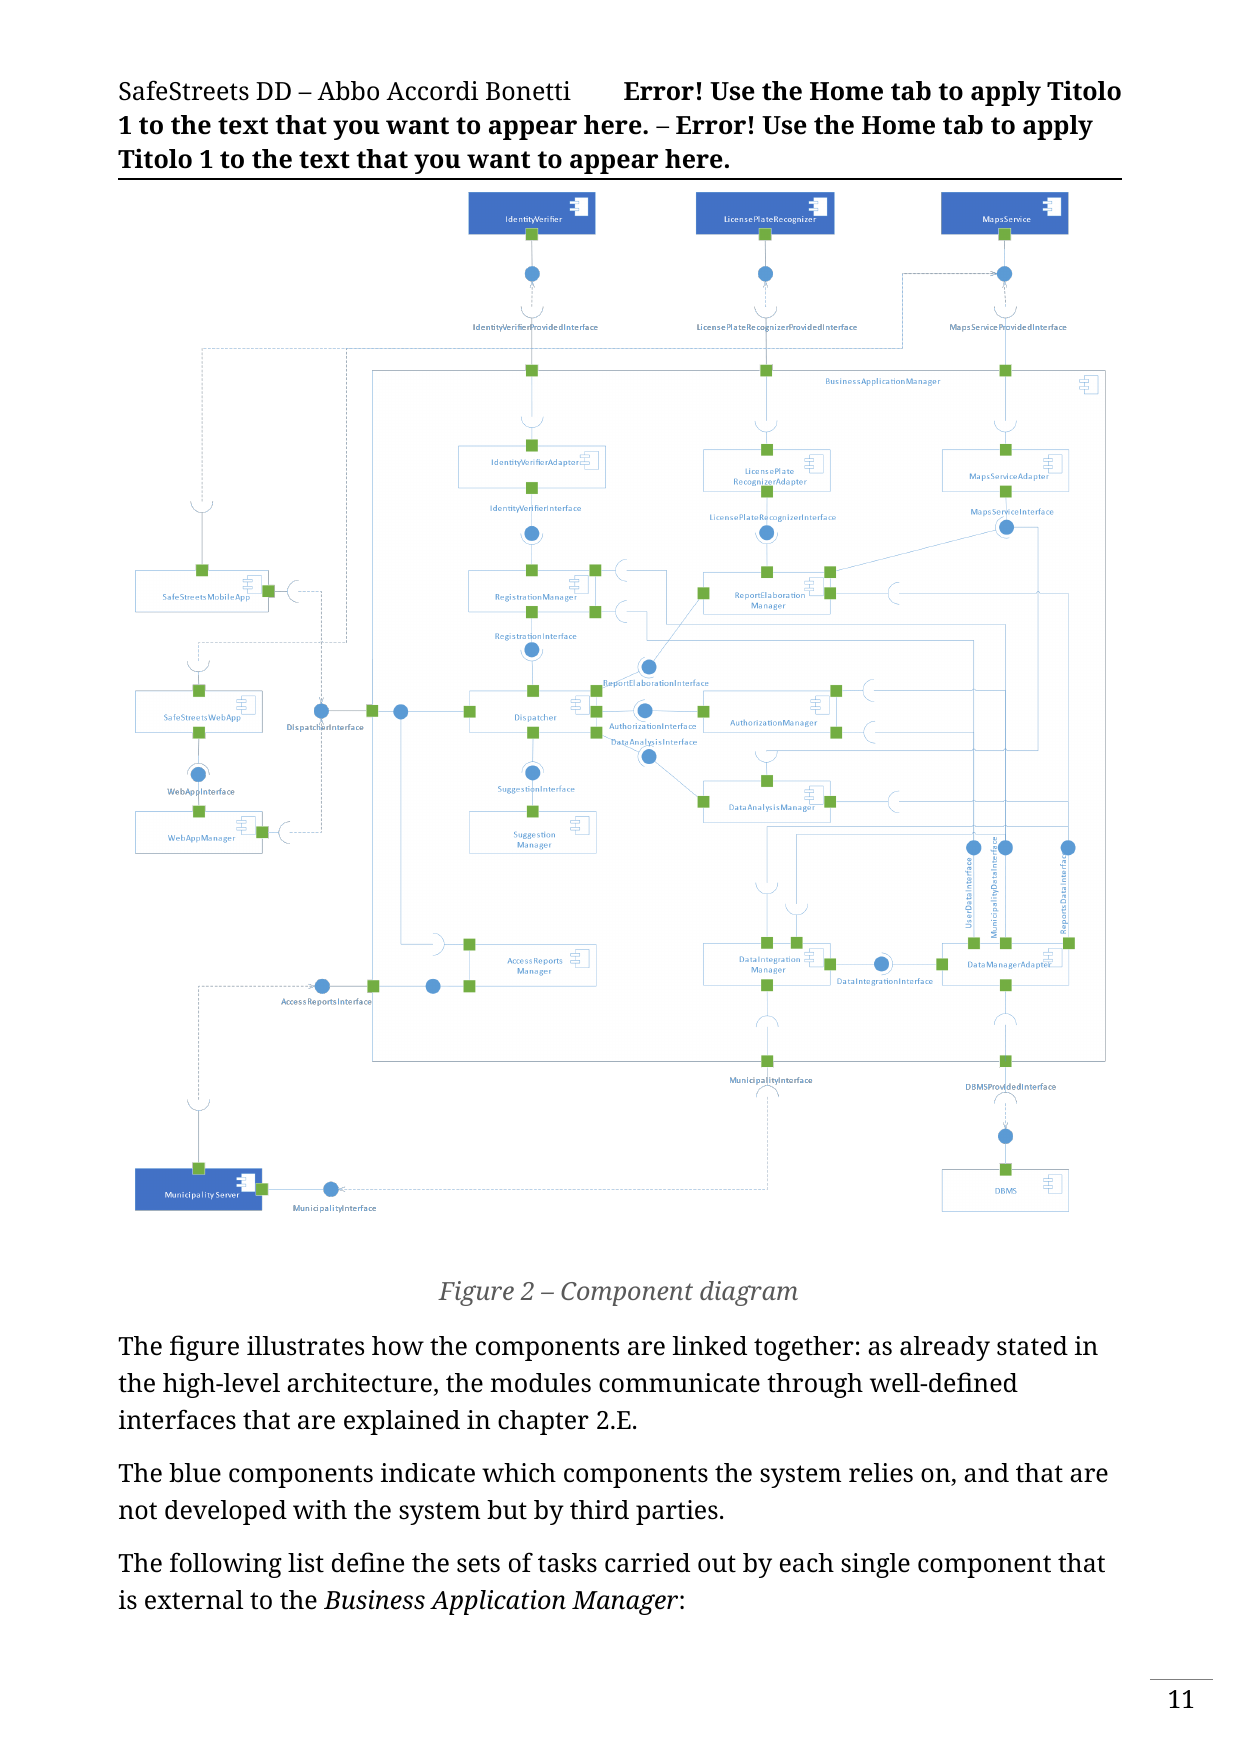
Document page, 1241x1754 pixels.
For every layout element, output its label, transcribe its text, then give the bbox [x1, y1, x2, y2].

text Figure 2 – Component diagram [118, 1274, 1122, 1308]
text The following list define the sets of tasks carried out by each single component that is external to the Business Application Manager: [118, 1546, 1122, 1617]
text The blue components indicate which components the system relies on, and that are not developed with the system but by third parties. [118, 1456, 1122, 1527]
text The figure illustrates how the components are linked together: as already stated in the high-level architecture, the modules communicate through well-defined interfaces that are explained in chapter 2.E. [118, 1329, 1122, 1436]
picture [122, 180, 1118, 1255]
